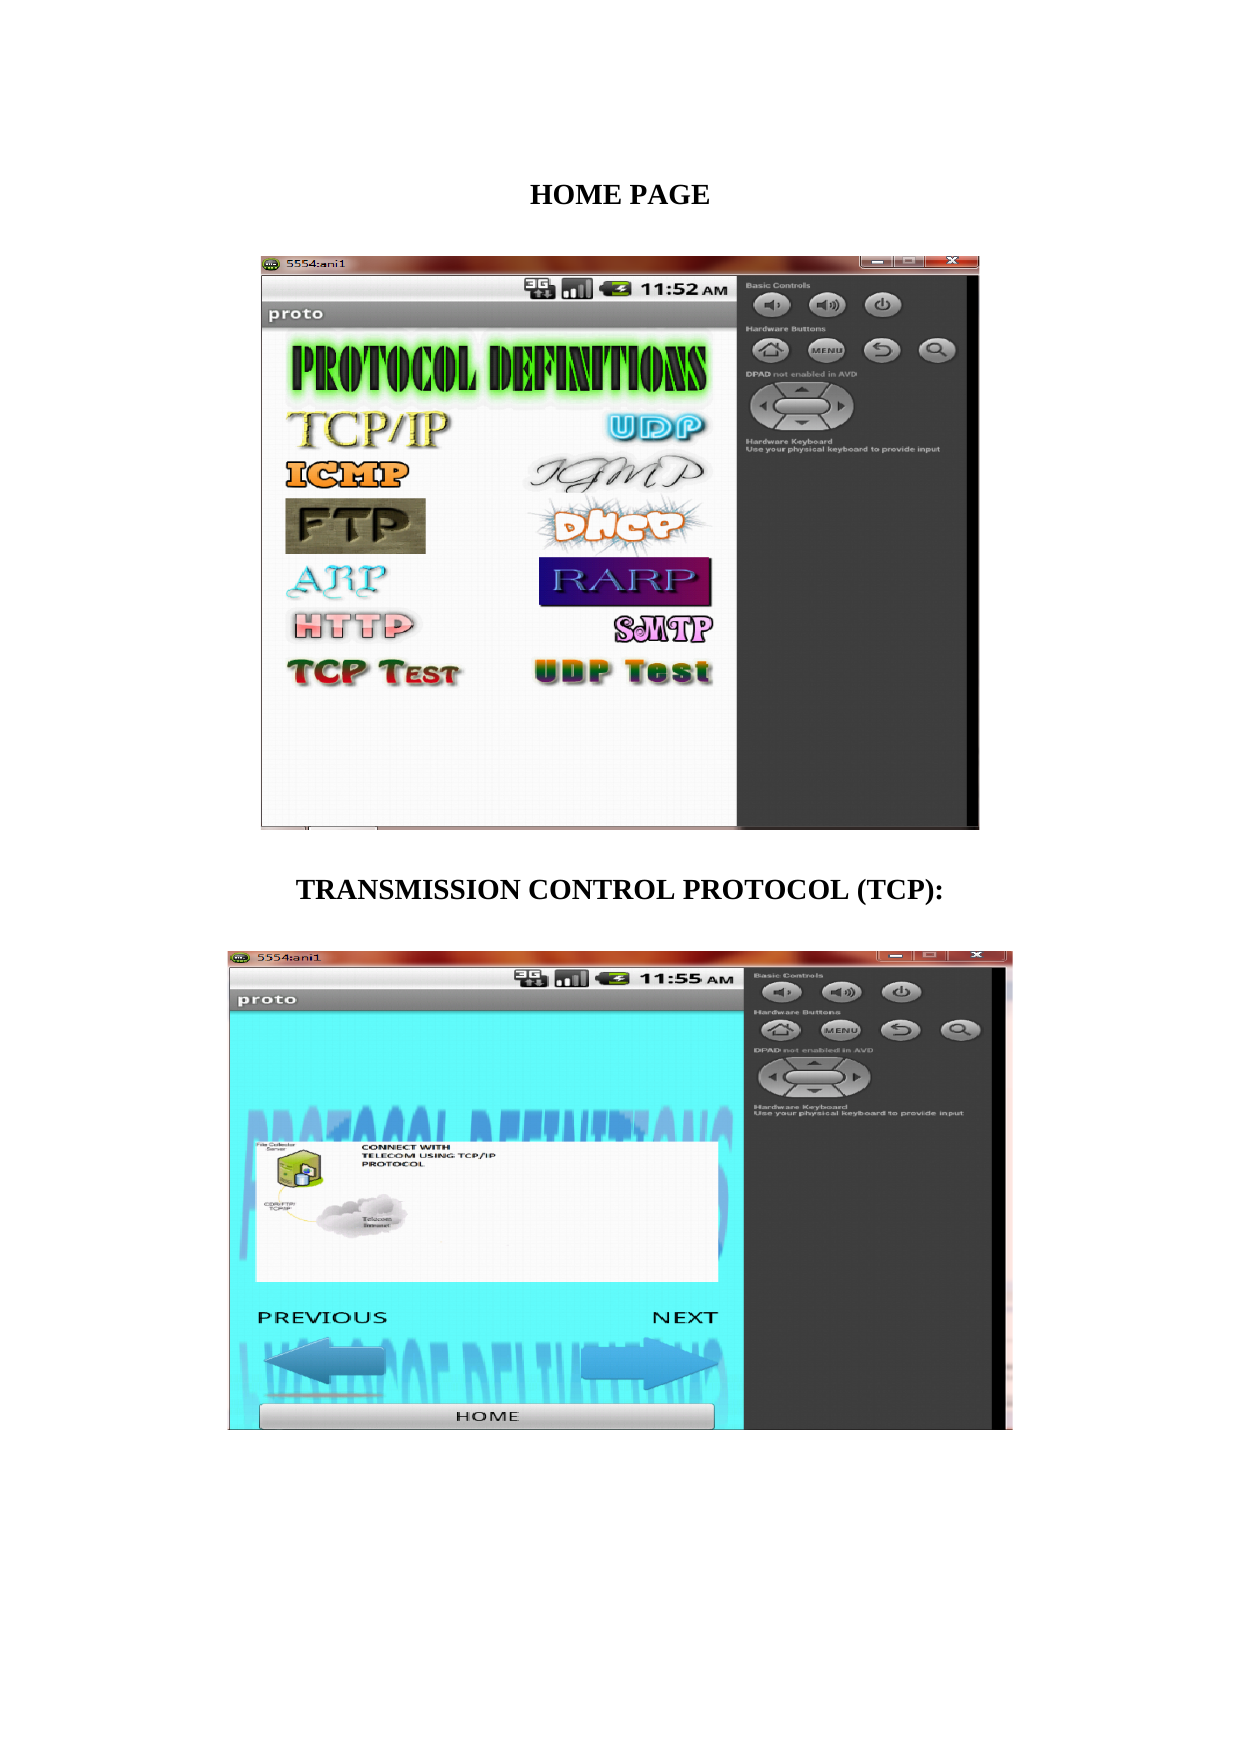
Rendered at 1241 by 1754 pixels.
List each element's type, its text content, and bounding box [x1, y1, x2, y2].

picture [260, 256, 980, 830]
text TRANSMISSION CONTROL PROTOCOL (TCP): [77, 872, 1163, 906]
picture [227, 951, 1013, 1430]
text HOME PAGE [77, 177, 1163, 211]
